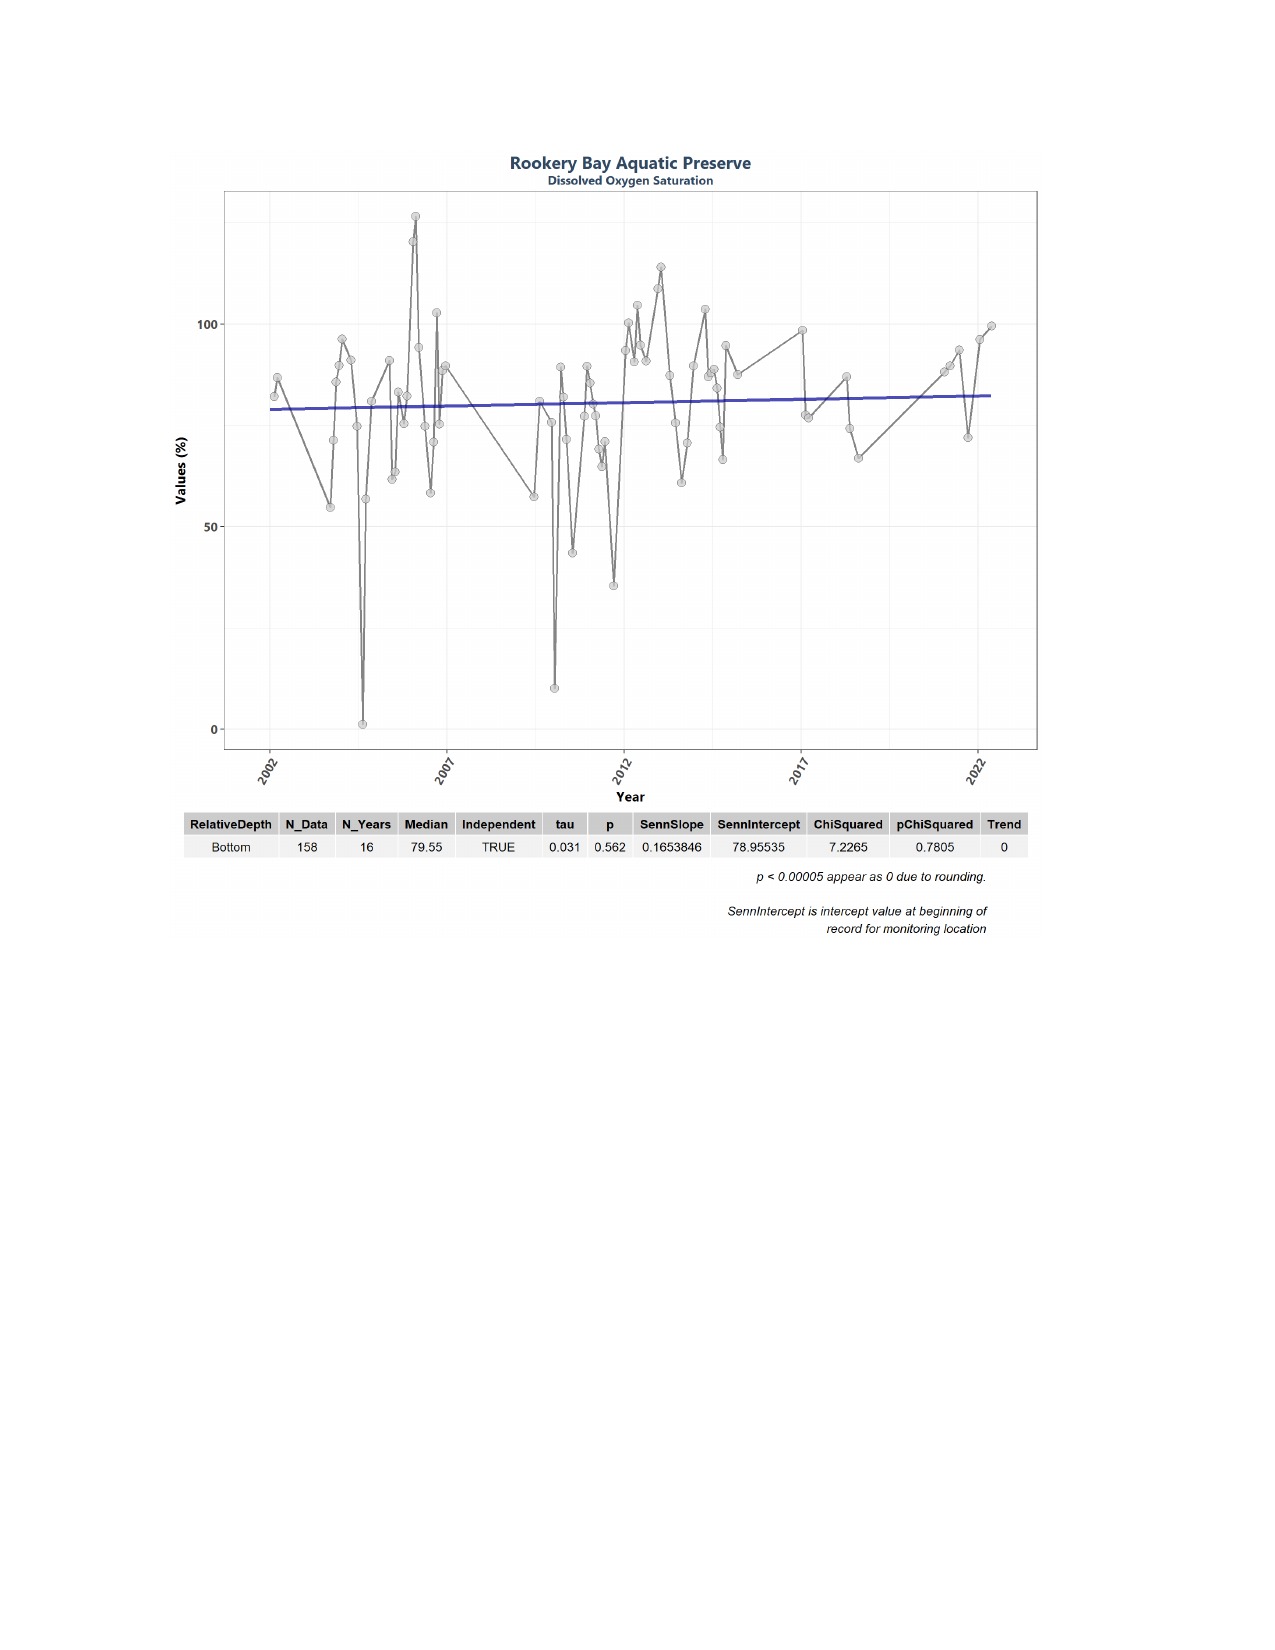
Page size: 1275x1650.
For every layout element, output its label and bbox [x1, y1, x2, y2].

picture [168, 150, 1044, 938]
